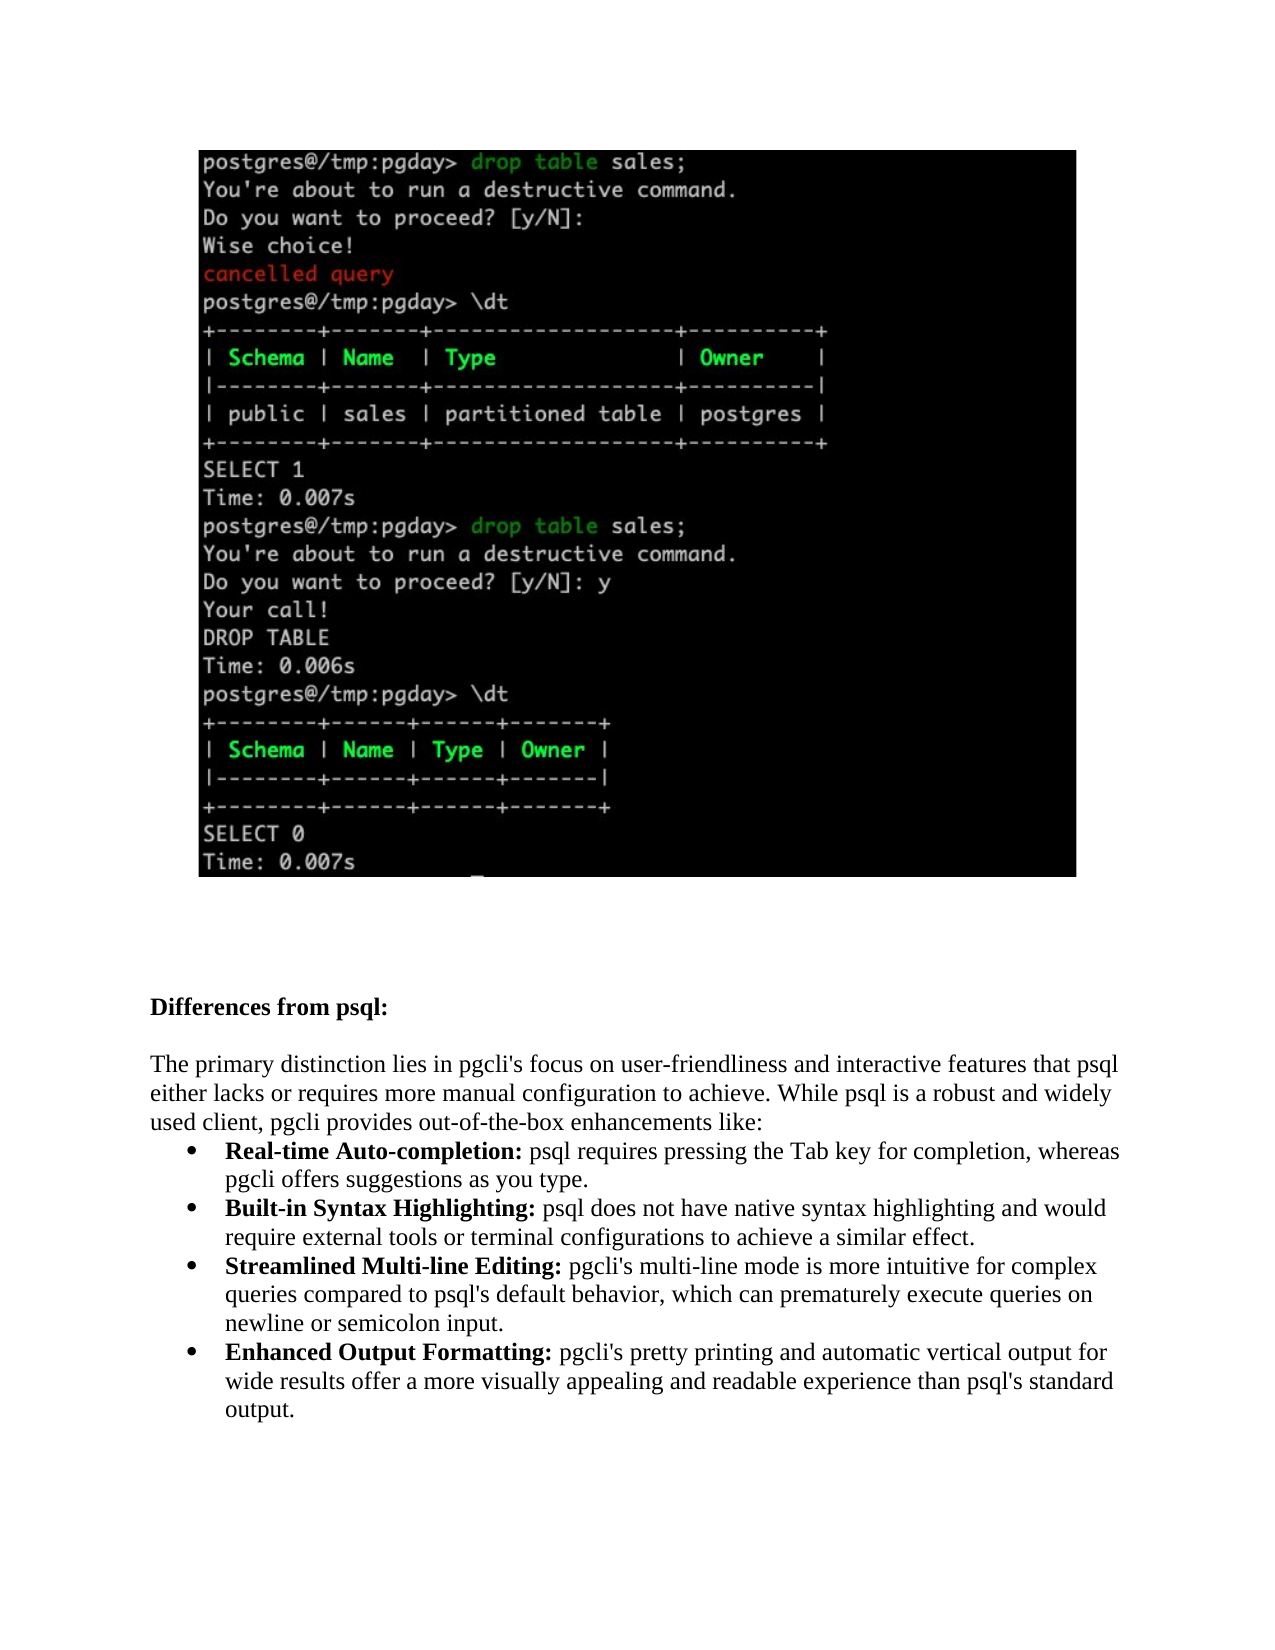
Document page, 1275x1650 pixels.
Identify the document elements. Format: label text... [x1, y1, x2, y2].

text The primary distinction lies in pgcli's focus on user-friendliness and interactive features that psql either lacks or requires more manual configuration to achieve. While psql is a robust and widely used client, pgcli provides out-of-the-box enhancements like: [150, 1049, 1125, 1136]
list Streamlined Multi-line Editing: pgcli's multi-line mode is more intuitive for complex queries compared to psql's default behavior, which can prematurely execute queries on newline or semicolon input. [187, 1251, 1125, 1337]
text Differences from psql: [150, 992, 1125, 1021]
list Enhanced Output Formatting: pgcli's pretty printing and automatic vertical output for wide results offer a more visually appealing and readable experience than psql's standard output. [187, 1337, 1125, 1423]
list Real-time Auto-completion: psql requires pressing the Tab key for completion, whereas pgcli offers suggestions as you type. [187, 1136, 1125, 1193]
list Built-in Syntax Highlighting: psql does not have native syntax highlighting and would require external tools or terminal configurations to achieve a similar effect. [187, 1193, 1125, 1251]
picture [198, 150, 1077, 877]
